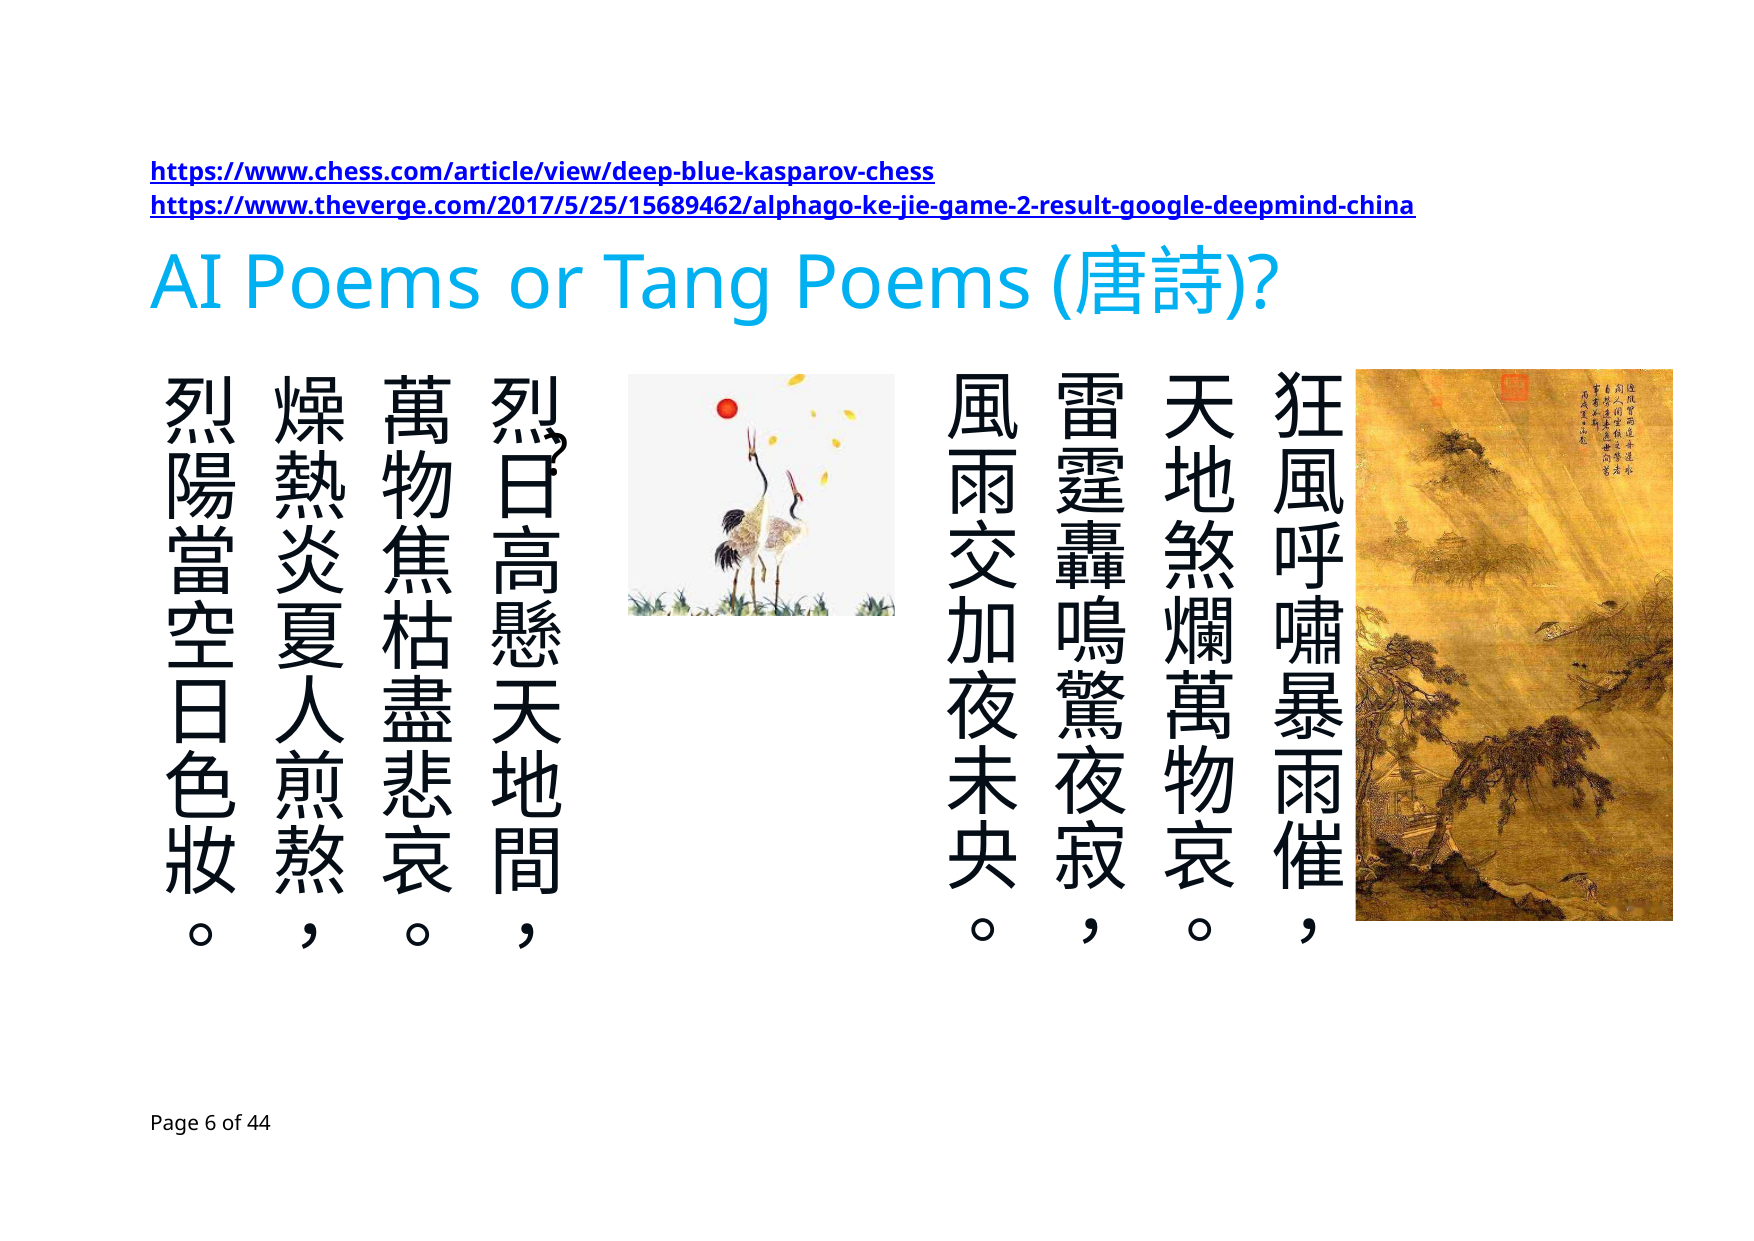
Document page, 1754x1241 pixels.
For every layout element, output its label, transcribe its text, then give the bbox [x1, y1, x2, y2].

text https://www.chess.com/article/view/deep-blue-kasparov-chess [150, 153, 1604, 188]
picture [628, 374, 895, 616]
text https://www.theverge.com/2017/5/25/15689462/alphago-ke-jie-game-2-result-google-deepmind-china [150, 188, 1604, 222]
picture [1355, 369, 1673, 921]
text AI Poems or Tang Poems (唐詩)? [150, 222, 1604, 331]
